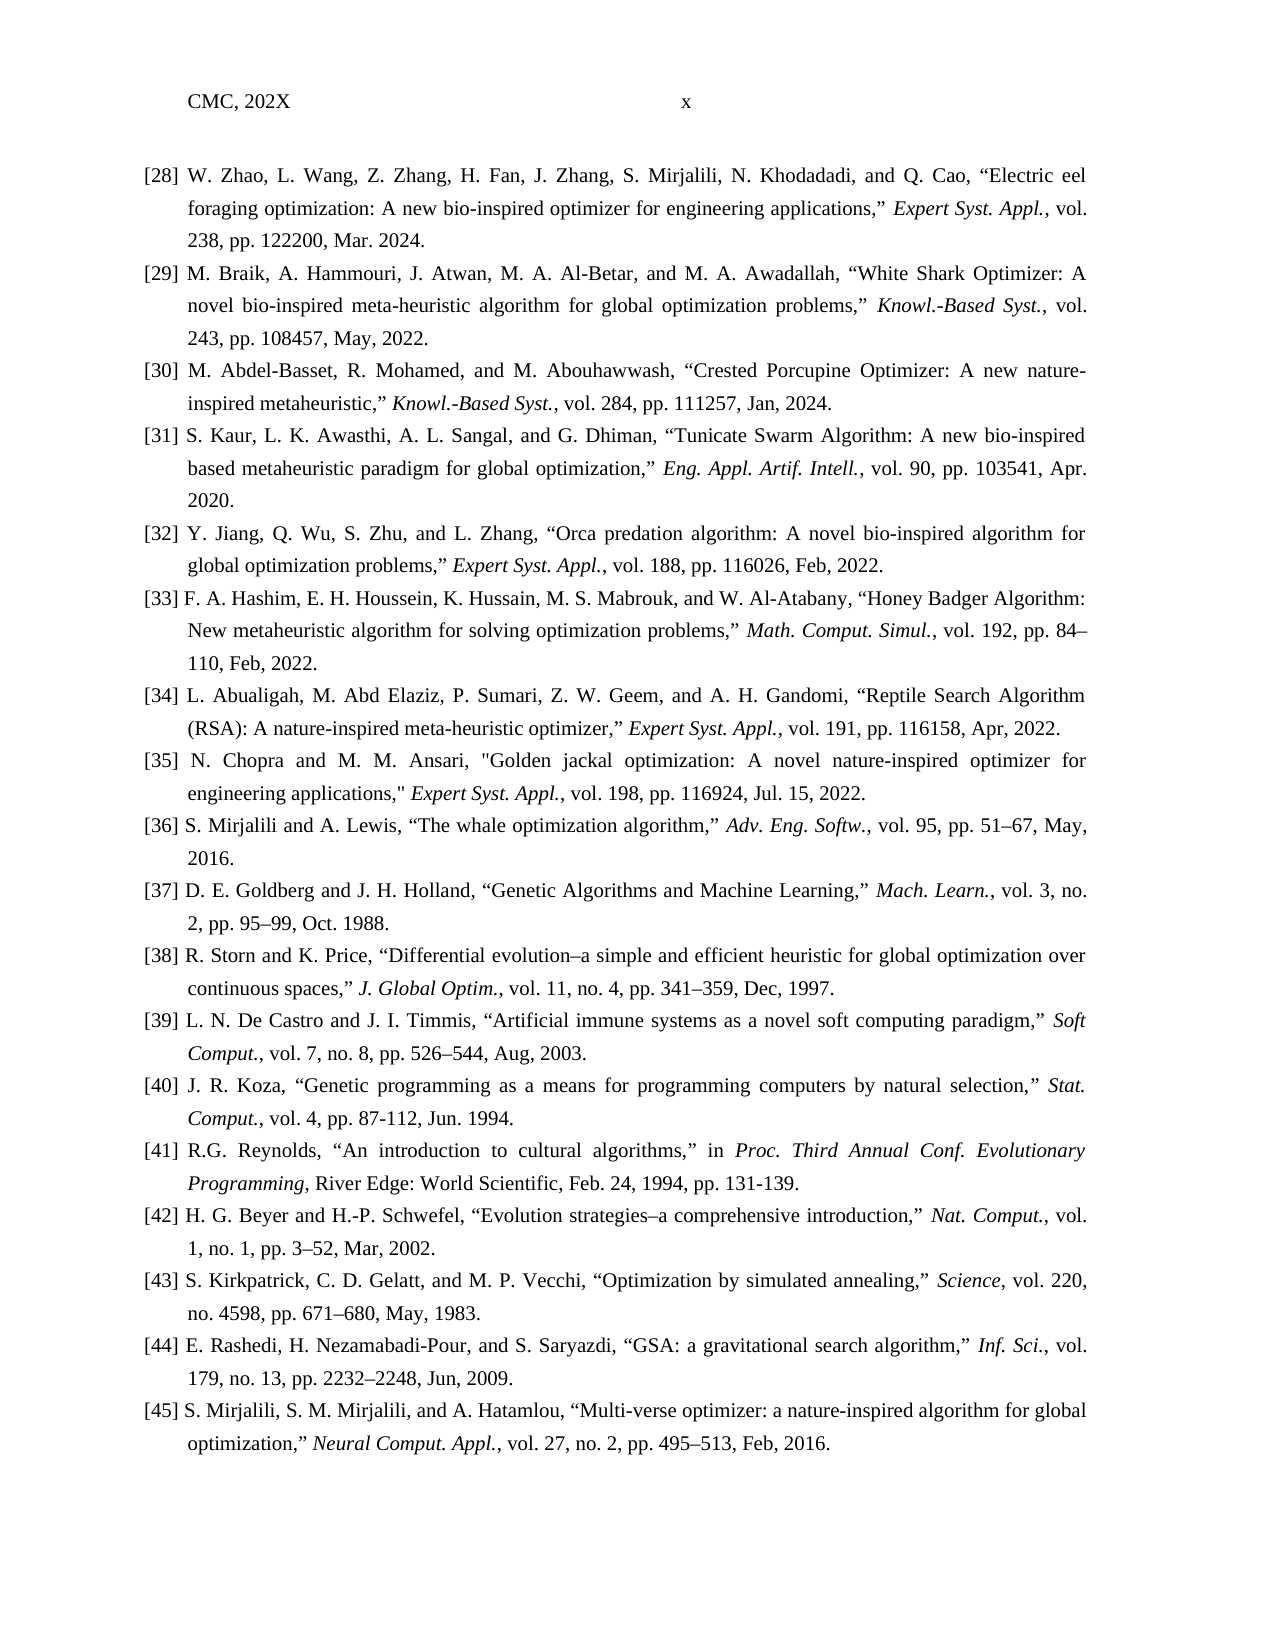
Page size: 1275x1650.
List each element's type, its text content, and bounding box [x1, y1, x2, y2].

text [34] L. Abualigah, M. Abd Elaziz, P. Sumari, Z. W. Geem, and A. H. Gandomi, “Reptile Search Algorithm (RSA): A nature-inspired meta-heuristic optimizer,” Expert Syst. Appl., vol. 191, pp. 116158, Apr, 2022. [144, 679, 1087, 744]
text [30] M. Abdel-Basset, R. Mohamed, and M. Abouhawwash, “Crested Porcupine Optimizer: A new nature-inspired metaheuristic,” Knowl.-Based Syst., vol. 284, pp. 111257, Jan, 2024. [144, 354, 1087, 419]
text [29] M. Braik, A. Hammouri, J. Atwan, M. A. Al-Betar, and M. A. Awadallah, “White Shark Optimizer: A novel bio-inspired meta-heuristic algorithm for global optimization problems,” Knowl.-Based Syst., vol. 243, pp. 108457, May, 2022. [144, 256, 1087, 354]
text [42] H. G. Beyer and H.-P. Schwefel, “Evolution strategies–a comprehensive introduction,” Nat. Comput., vol. 1, no. 1, pp. 3–52, Mar, 2002. [144, 1199, 1087, 1264]
text [41] R.G. Reynolds, “An introduction to cultural algorithms,” in Proc. Third Annual Conf. Evolutionary Programming, River Edge: World Scientific, Feb. 24, 1994, pp. 131-139. [144, 1134, 1087, 1199]
text [32] Y. Jiang, Q. Wu, S. Zhu, and L. Zhang, “Orca predation algorithm: A novel bio-inspired algorithm for global optimization problems,” Expert Syst. Appl., vol. 188, pp. 116026, Feb, 2022. [144, 516, 1087, 581]
text [36] S. Mirjalili and A. Lewis, “The whale optimization algorithm,” Adv. Eng. Softw., vol. 95, pp. 51–67, May, 2016. [144, 809, 1087, 874]
text [33] F. A. Hashim, E. H. Houssein, K. Hussain, M. S. Mabrouk, and W. Al-Atabany, “Honey Badger Algorithm: New metaheuristic algorithm for solving optimization problems,” Math. Comput. Simul., vol. 192, pp. 84–110, Feb, 2022. [144, 581, 1087, 679]
text [37] D. E. Goldberg and J. H. Holland, “Genetic Algorithms and Machine Learning,” Mach. Learn., vol. 3, no. 2, pp. 95–99, Oct. 1988. [144, 874, 1087, 939]
text [43] S. Kirkpatrick, C. D. Gelatt, and M. P. Vecchi, “Optimization by simulated annealing,” Science, vol. 220, no. 4598, pp. 671–680, May, 1983. [144, 1264, 1087, 1329]
text [38] R. Storn and K. Price, “Differential evolution–a simple and efficient heuristic for global optimization over continuous spaces,” J. Global Optim., vol. 11, no. 4, pp. 341–359, Dec, 1997. [144, 939, 1087, 1004]
text [31] S. Kaur, L. K. Awasthi, A. L. Sangal, and G. Dhiman, “Tunicate Swarm Algorithm: A new bio-inspired based metaheuristic paradigm for global optimization,” Eng. Appl. Artif. Intell., vol. 90, pp. 103541, Apr. 2020. [144, 419, 1087, 516]
text [45] S. Mirjalili, S. M. Mirjalili, and A. Hatamlou, “Multi-verse optimizer: a nature-inspired algorithm for global optimization,” Neural Comput. Appl., vol. 27, no. 2, pp. 495–513, Feb, 2016. [144, 1394, 1087, 1459]
text [39] L. N. De Castro and J. I. Timmis, “Artificial immune systems as a novel soft computing paradigm,” Soft Comput., vol. 7, no. 8, pp. 526–544, Aug, 2003. [144, 1004, 1087, 1069]
text [28] W. Zhao, L. Wang, Z. Zhang, H. Fan, J. Zhang, S. Mirjalili, N. Khodadadi, and Q. Cao, “Electric eel foraging optimization: A new bio-inspired optimizer for engineering applications,” Expert Syst. Appl., vol. 238, pp. 122200, Mar. 2024. [144, 159, 1087, 256]
text [44] E. Rashedi, H. Nezamabadi-Pour, and S. Saryazdi, “GSA: a gravitational search algorithm,” Inf. Sci., vol. 179, no. 13, pp. 2232–2248, Jun, 2009. [144, 1329, 1087, 1394]
text [35] N. Chopra and M. M. Ansari, "Golden jackal optimization: A novel nature-inspired optimizer for engineering applications," Expert Syst. Appl., vol. 198, pp. 116924, Jul. 15, 2022. [144, 744, 1087, 809]
text [40] J. R. Koza, “Genetic programming as a means for programming computers by natural selection,” Stat. Comput., vol. 4, pp. 87-112, Jun. 1994. [144, 1069, 1087, 1134]
